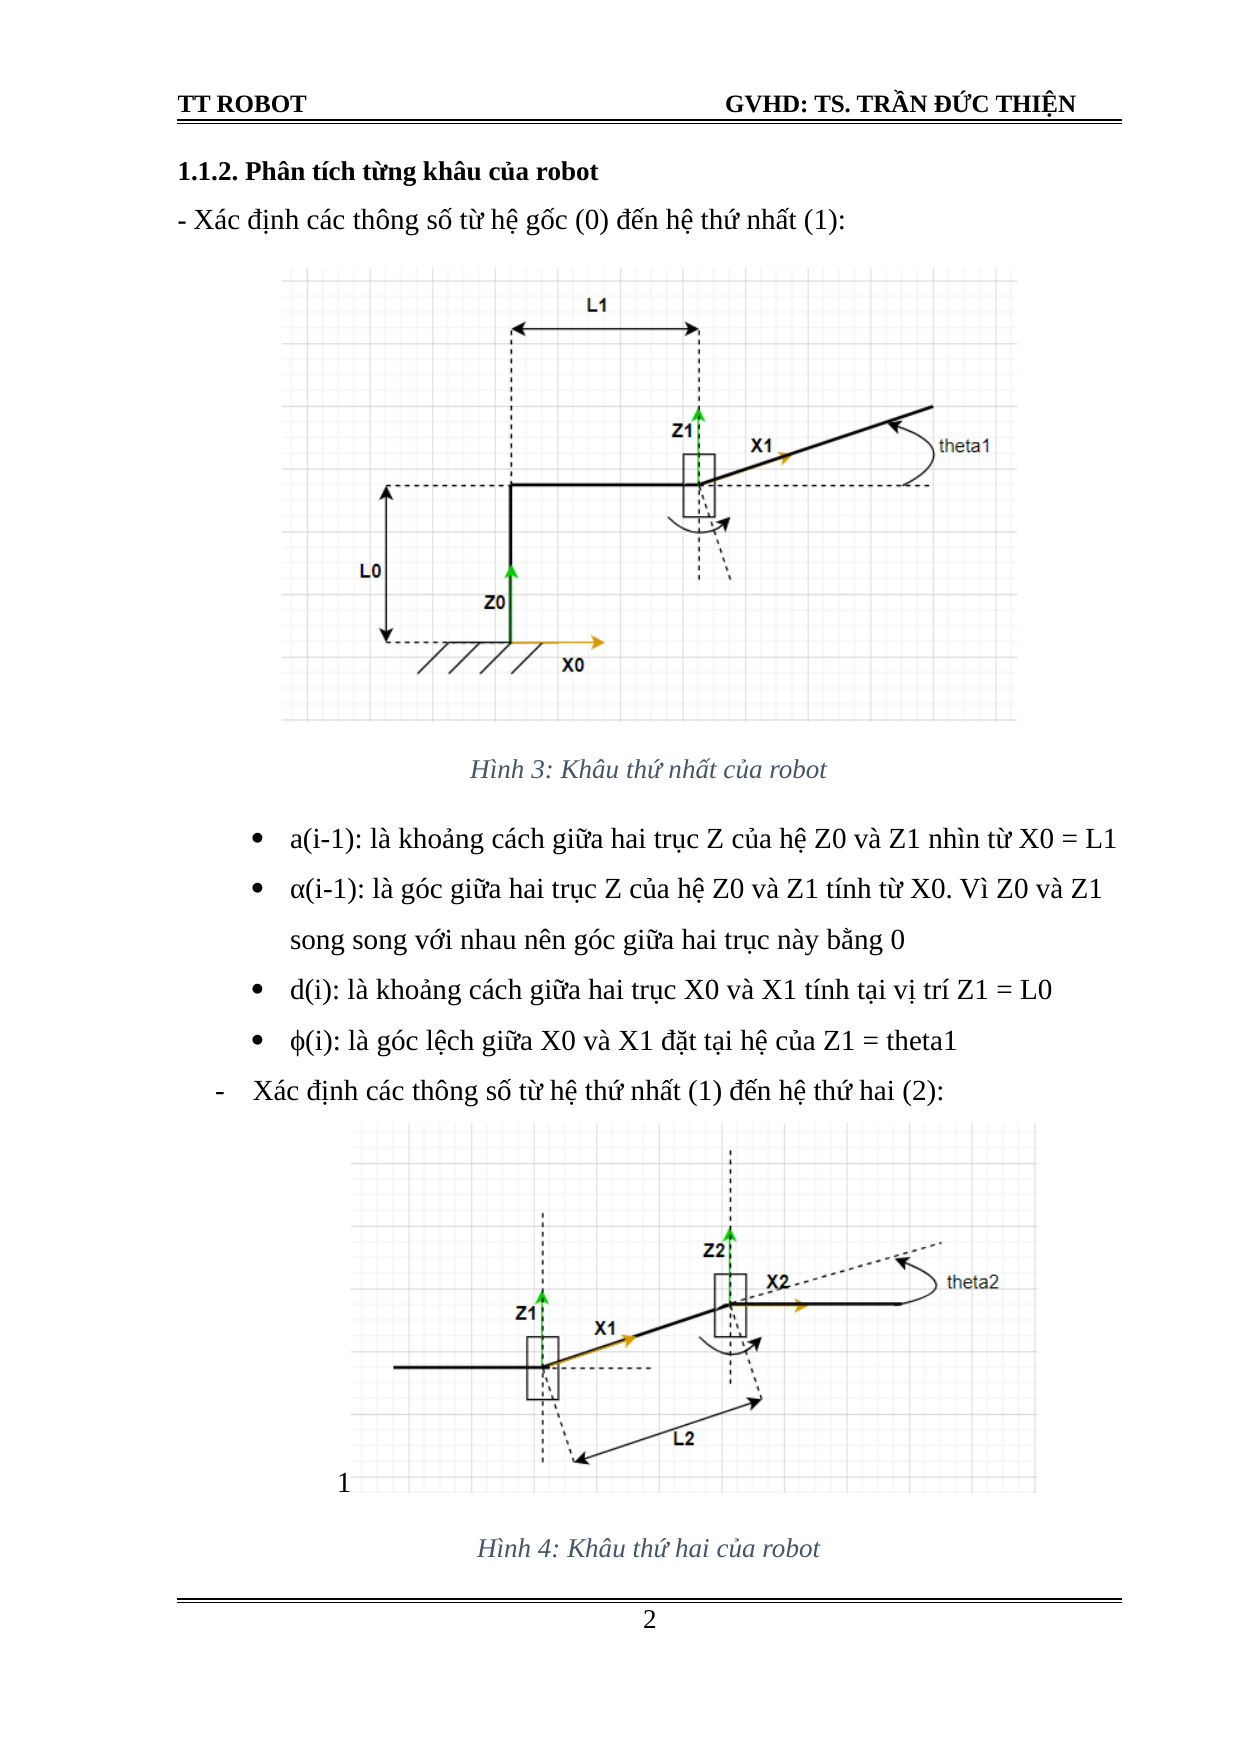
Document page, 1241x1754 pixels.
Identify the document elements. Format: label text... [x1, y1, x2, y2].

picture [282, 268, 1018, 722]
list a(i-1): là khoảng cách giữa hai trục Z của hệ Z0 và Z1 nhìn từ X0 = L1 [252, 821, 1122, 855]
text Hình 4: Khâu thứ hai của robot [177, 1532, 1122, 1563]
list Xác định các thông số từ hệ thứ nhất (1) đến hệ thứ hai (2): [215, 1073, 1122, 1107]
list ϕ(i): là góc lệch giữa X0 và X1 đặt tại hệ của Z1 = theta1 [252, 1023, 1122, 1056]
text Hình 3: Khâu thứ nhất của robot [177, 754, 1122, 785]
subtitle 1.1.2. Phân tích từng khâu của robot [177, 155, 1122, 186]
list d(i): là khoảng cách giữa hai trục X0 và X1 tính tại vị trí Z1 = L0 [252, 972, 1122, 1006]
list α(i-1): là góc giữa hai trục Z của hệ Z0 và Z1 tính từ X0. Vì Z0 và Z1 song song với nhau nên góc giữa hai trục này bằng 0 [252, 872, 1122, 956]
picture [351, 1123, 1038, 1493]
text - Xác định các thông số từ hệ gốc (0) đến hệ thứ nhất (1): [177, 202, 1122, 236]
